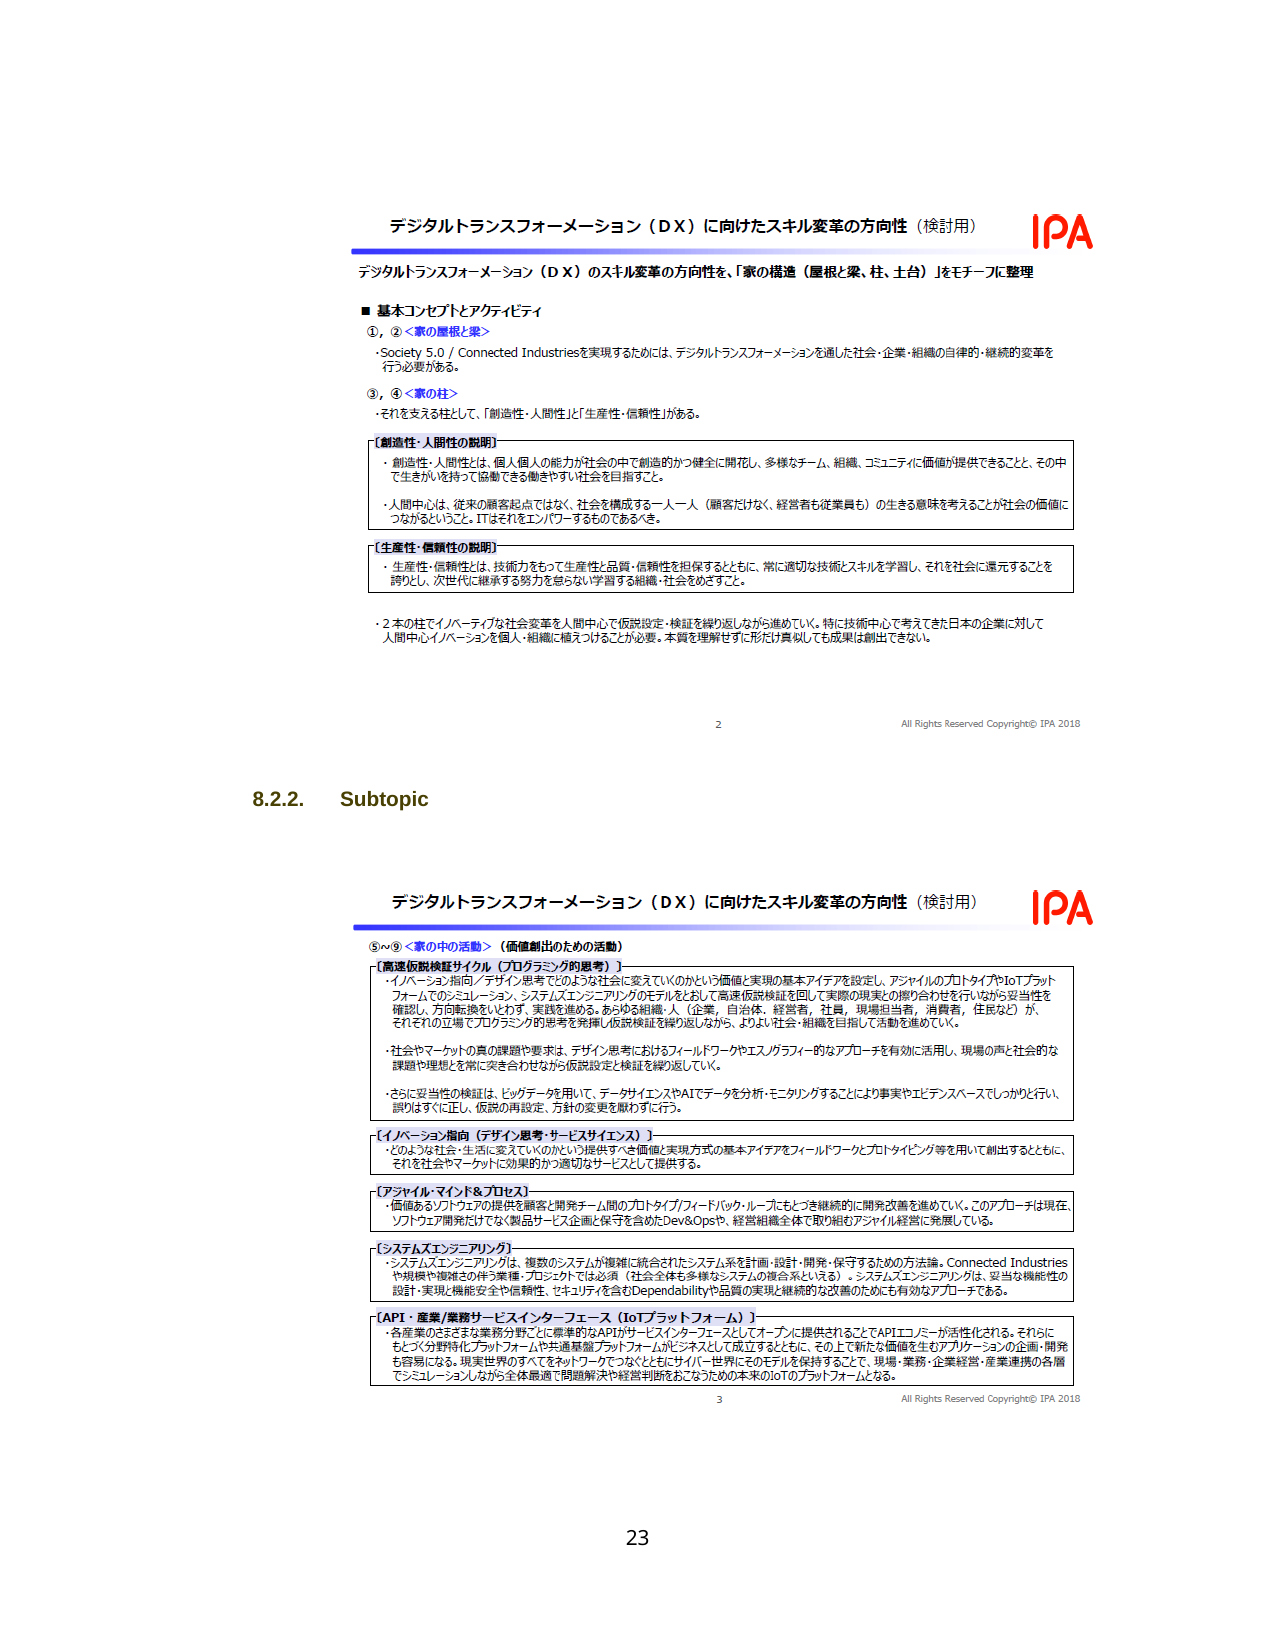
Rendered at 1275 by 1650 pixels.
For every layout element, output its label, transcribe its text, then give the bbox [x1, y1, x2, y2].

picture [339, 206, 1098, 732]
list Subtopic [252, 786, 1098, 810]
picture [339, 887, 1098, 1408]
